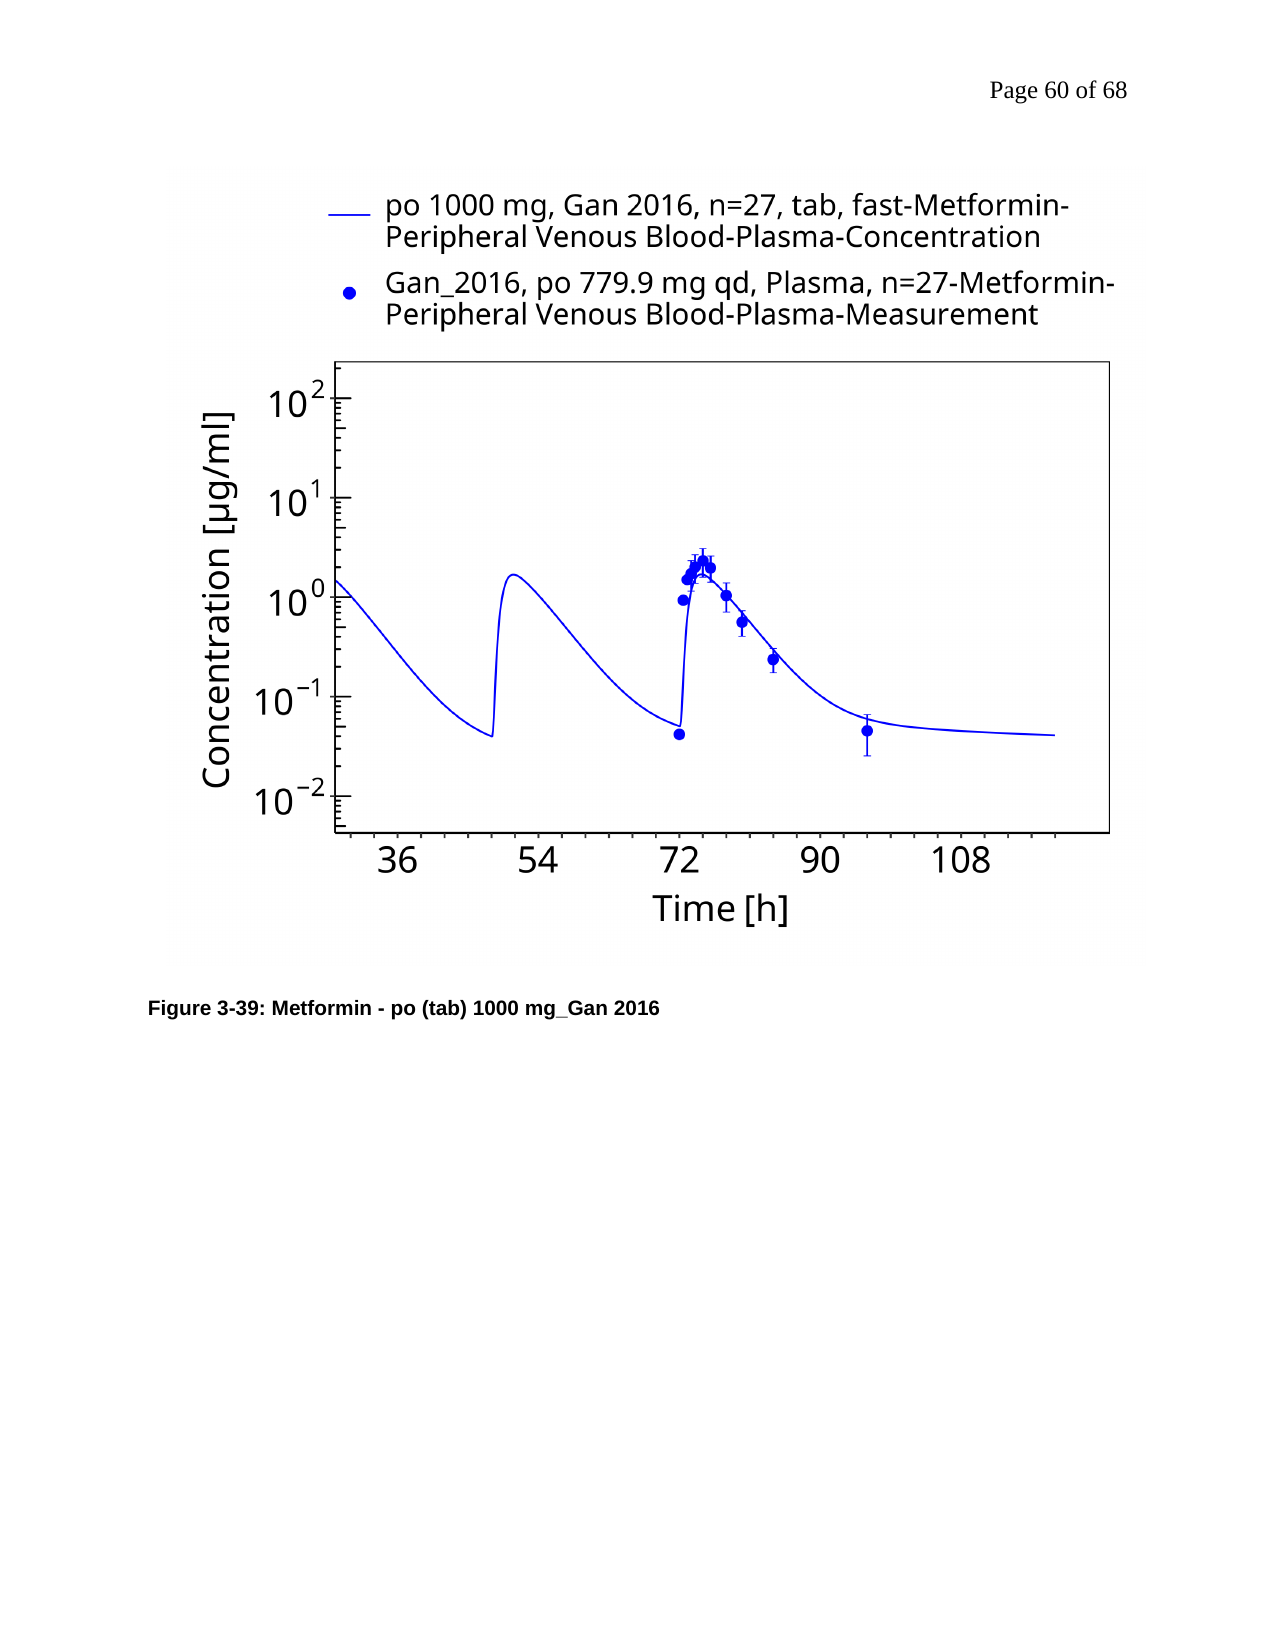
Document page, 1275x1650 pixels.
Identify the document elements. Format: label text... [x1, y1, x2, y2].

text Figure 3-39: Metformin - po (tab) 1000 mg_Gan 2016 [148, 996, 1127, 1020]
picture [166, 166, 1146, 966]
